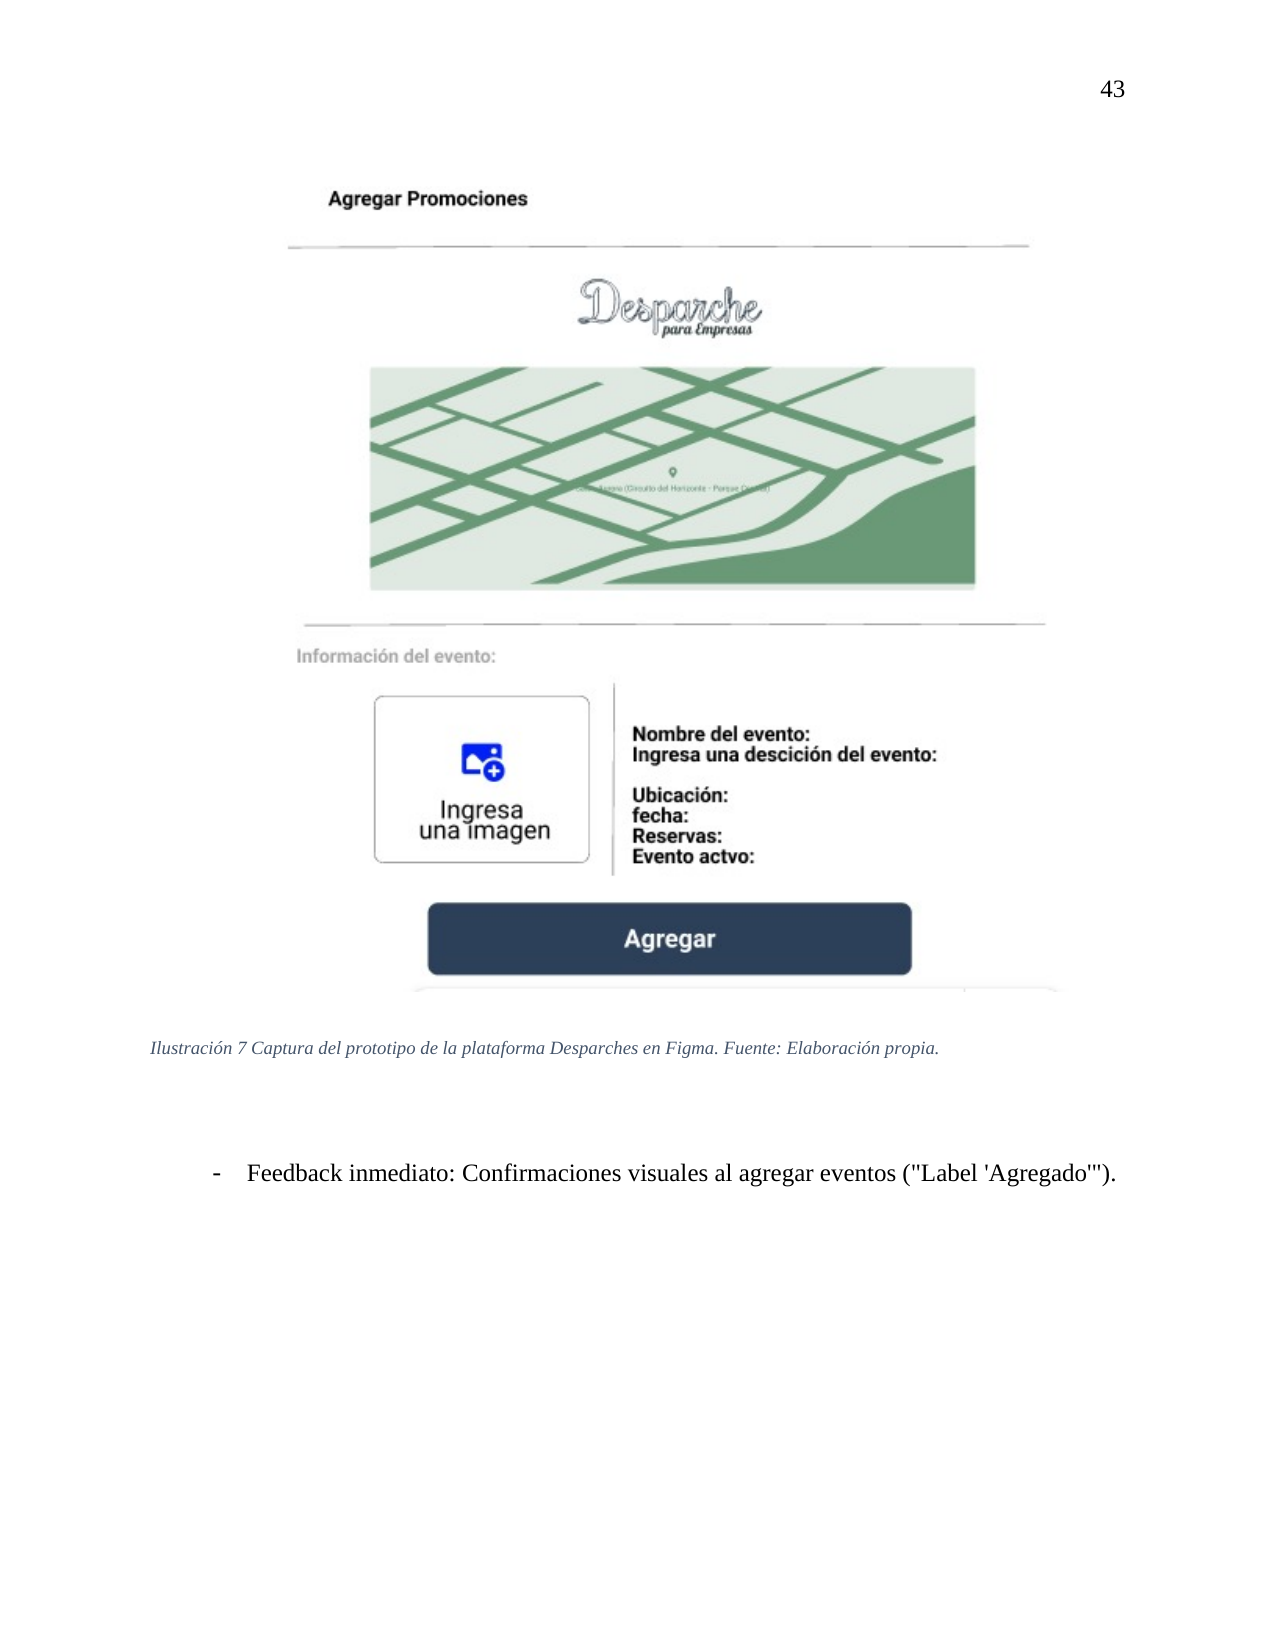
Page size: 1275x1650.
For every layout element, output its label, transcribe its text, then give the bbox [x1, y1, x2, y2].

picture [246, 150, 1086, 992]
text Ilustración 7 Captura del prototipo de la plataforma Desparches en Figma. Fuente: Elaboración propia. [150, 1037, 1125, 1058]
list Feedback inmediato: Confirmaciones visuales al agregar eventos ("Label 'Agregado'"). [209, 1158, 1125, 1189]
